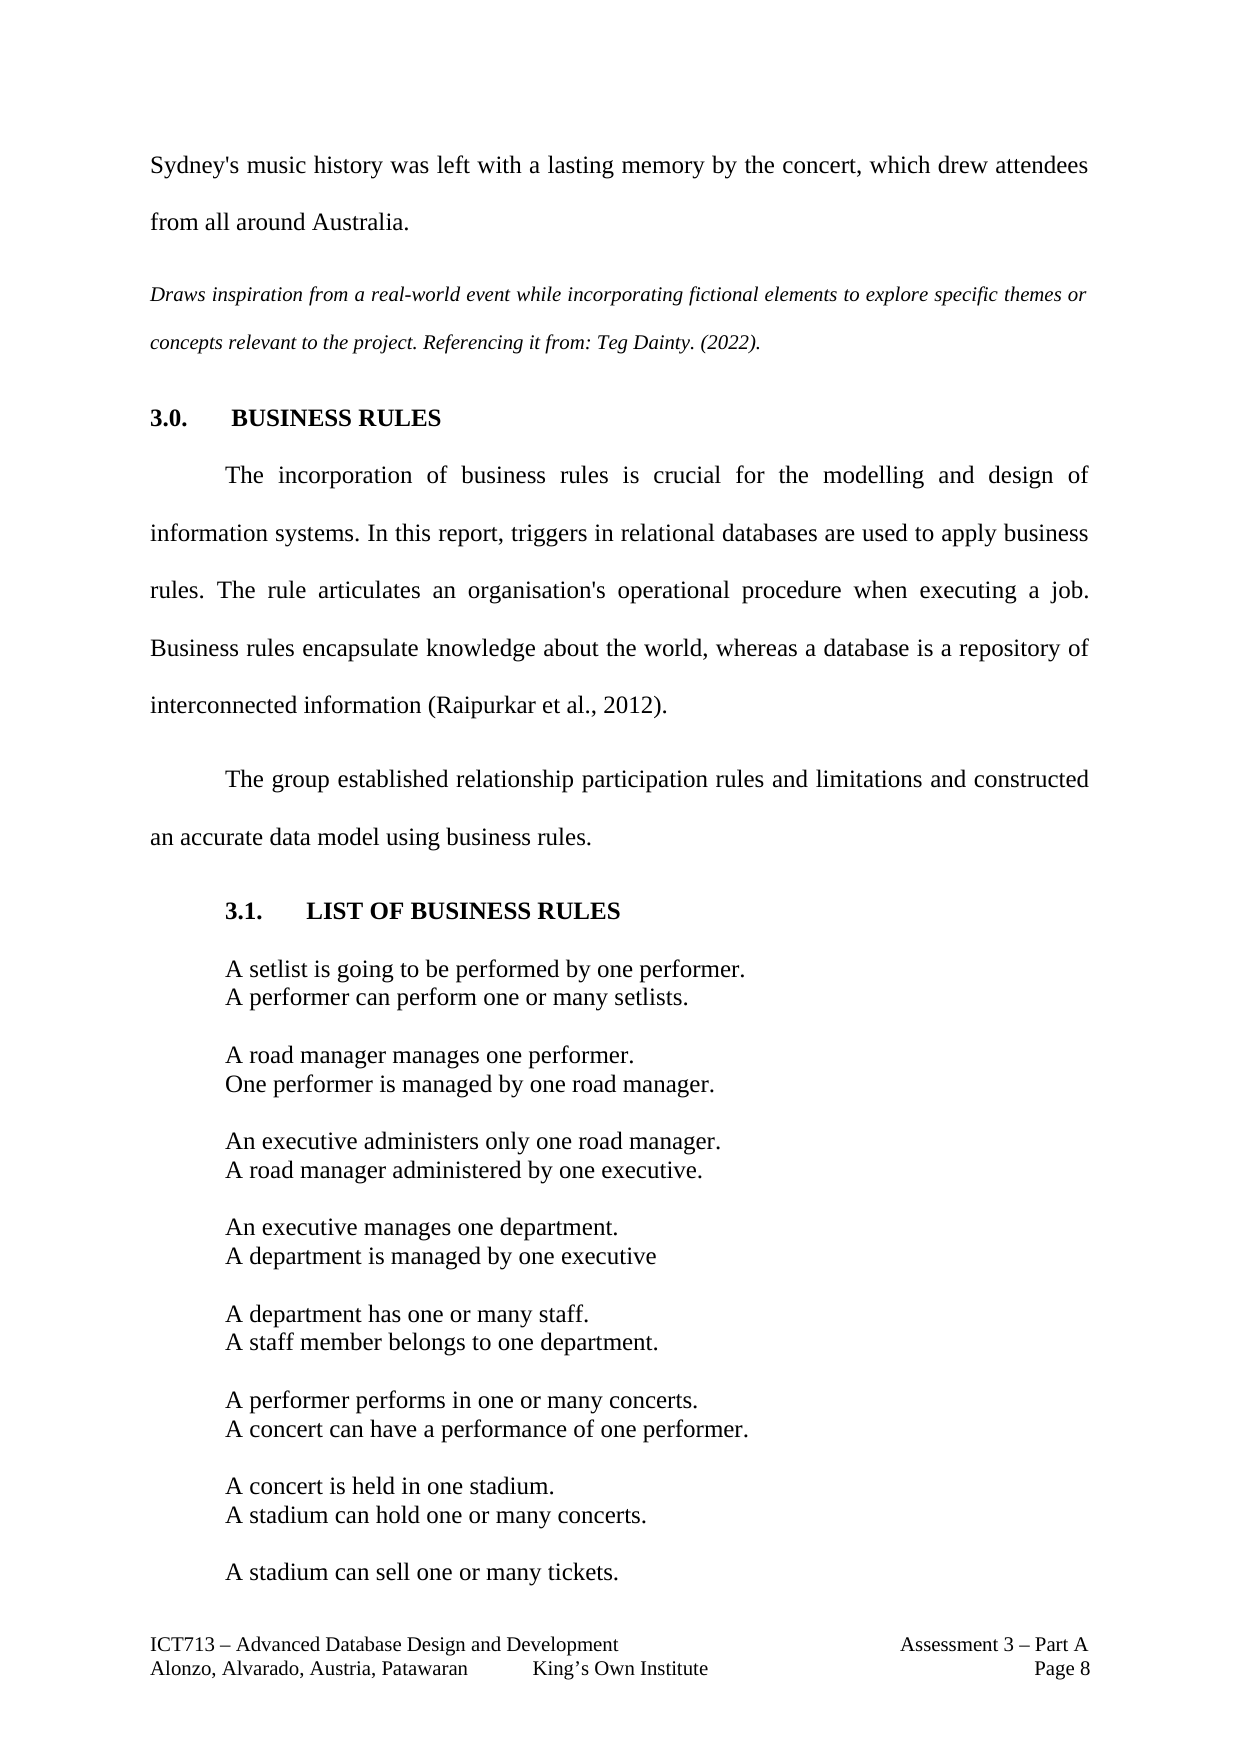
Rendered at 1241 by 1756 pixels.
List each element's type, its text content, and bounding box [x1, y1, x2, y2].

text A concert is held in one stadium. [150, 1471, 1090, 1500]
subtitle BUSINESS RULES [150, 403, 1090, 432]
text A performer performs in one or many concerts. [150, 1385, 1090, 1414]
text A department is managed by one executive [150, 1241, 1090, 1270]
text A performer can perform one or many setlists. [150, 982, 1090, 1011]
text A concert can have a performance of one performer. [150, 1414, 1090, 1442]
text A road manager manages one performer. [150, 1040, 1090, 1069]
text One performer is managed by one road manager. [150, 1069, 1090, 1097]
text Draws inspiration from a real-world event while incorporating fictional elements to explore specific themes or concepts relevant to the project. Referencing it from: Teg Dainty. (2022). [150, 282, 1090, 354]
text A setlist is going to be performed by one performer. [150, 954, 1090, 982]
text An executive administers only one road manager. [150, 1126, 1090, 1155]
text A stadium can hold one or many concerts. [150, 1500, 1090, 1529]
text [150, 150, 1090, 236]
text A department has one or many staff. [150, 1299, 1090, 1327]
text An executive manages one department. [150, 1212, 1090, 1241]
text A road manager administered by one executive. [150, 1155, 1090, 1184]
subtitle LIST OF BUSINESS RULES [225, 896, 1090, 925]
text The group established relationship participation rules and limitations and constructed an accurate data model using business rules. [150, 764, 1090, 851]
text A staff member belongs to one department. [150, 1327, 1090, 1356]
text The incorporation of business rules is crucial for the modelling and design of information systems. In this report, triggers in relational databases are used to apply business rules. The rule articulates an organisation's operational procedure when executing a job. Business rules encapsulate knowledge about the world, whereas a database is a repository of interconnected information (Raipurkar et al., 2012). [150, 460, 1090, 719]
text A stadium can sell one or many tickets. [150, 1557, 1090, 1586]
